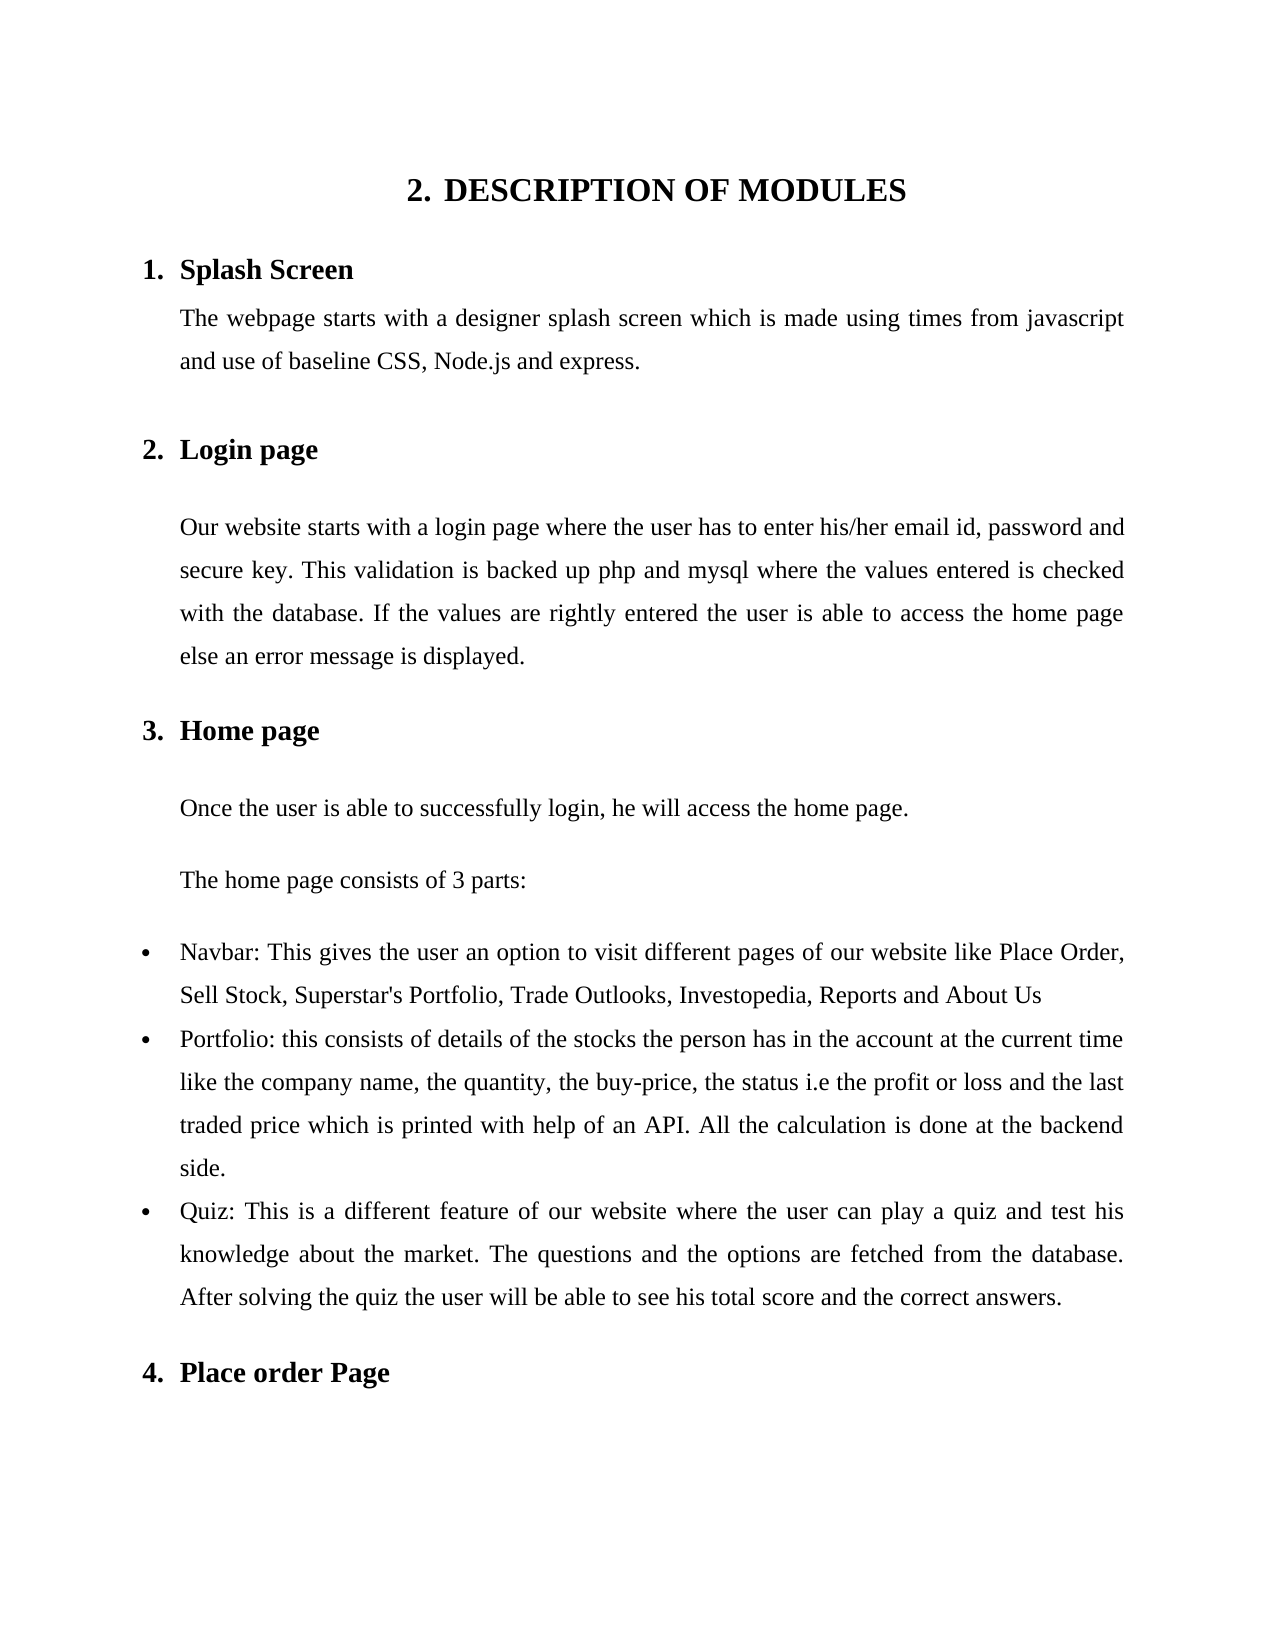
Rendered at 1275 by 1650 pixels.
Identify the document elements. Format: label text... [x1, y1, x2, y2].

text The home page consists of 3 parts: [179, 865, 1126, 894]
list Quiz: This is a different feature of our website where the user can play a quiz and test his knowledge about the market. The questions and the options are fetched from the database. After solving the quiz the user will be able to see his total score and the correct answers. [142, 1196, 1126, 1311]
list Navbar: This gives the user an option to visit different pages of our website like Place Order, Sell Stock, Superstar's Portfolio, Trade Outlooks, Investopedia, Reports and About Us [142, 937, 1126, 1009]
list Home page [142, 713, 1126, 747]
list The webpage starts with a designer splash screen which is made using times from javascript and use of baseline CSS, Node.js and express. [179, 303, 1126, 375]
list Portfolio: this consists of details of the stocks the person has in the account at the current time like the company name, the quantity, the buy-price, the status i.e the profit or loss and the last traded price which is printed with help of an API. All the calculation is done at the backend side. [142, 1024, 1126, 1182]
list Splash Screen [142, 252, 1126, 286]
text Once the user is able to successfully login, he will access the home page. [179, 793, 1126, 822]
list DESCRIPTION OF MODULES [187, 170, 1126, 208]
list Login page [142, 432, 1126, 466]
text Our website starts with a login page where the user has to enter his/her email id, password and secure key. This validation is backed up php and mysql where the values entered is checked with the database. If the values are rightly entered the user is able to access the home page else an error message is displayed. [179, 512, 1126, 670]
list Place order Page [142, 1355, 1126, 1388]
